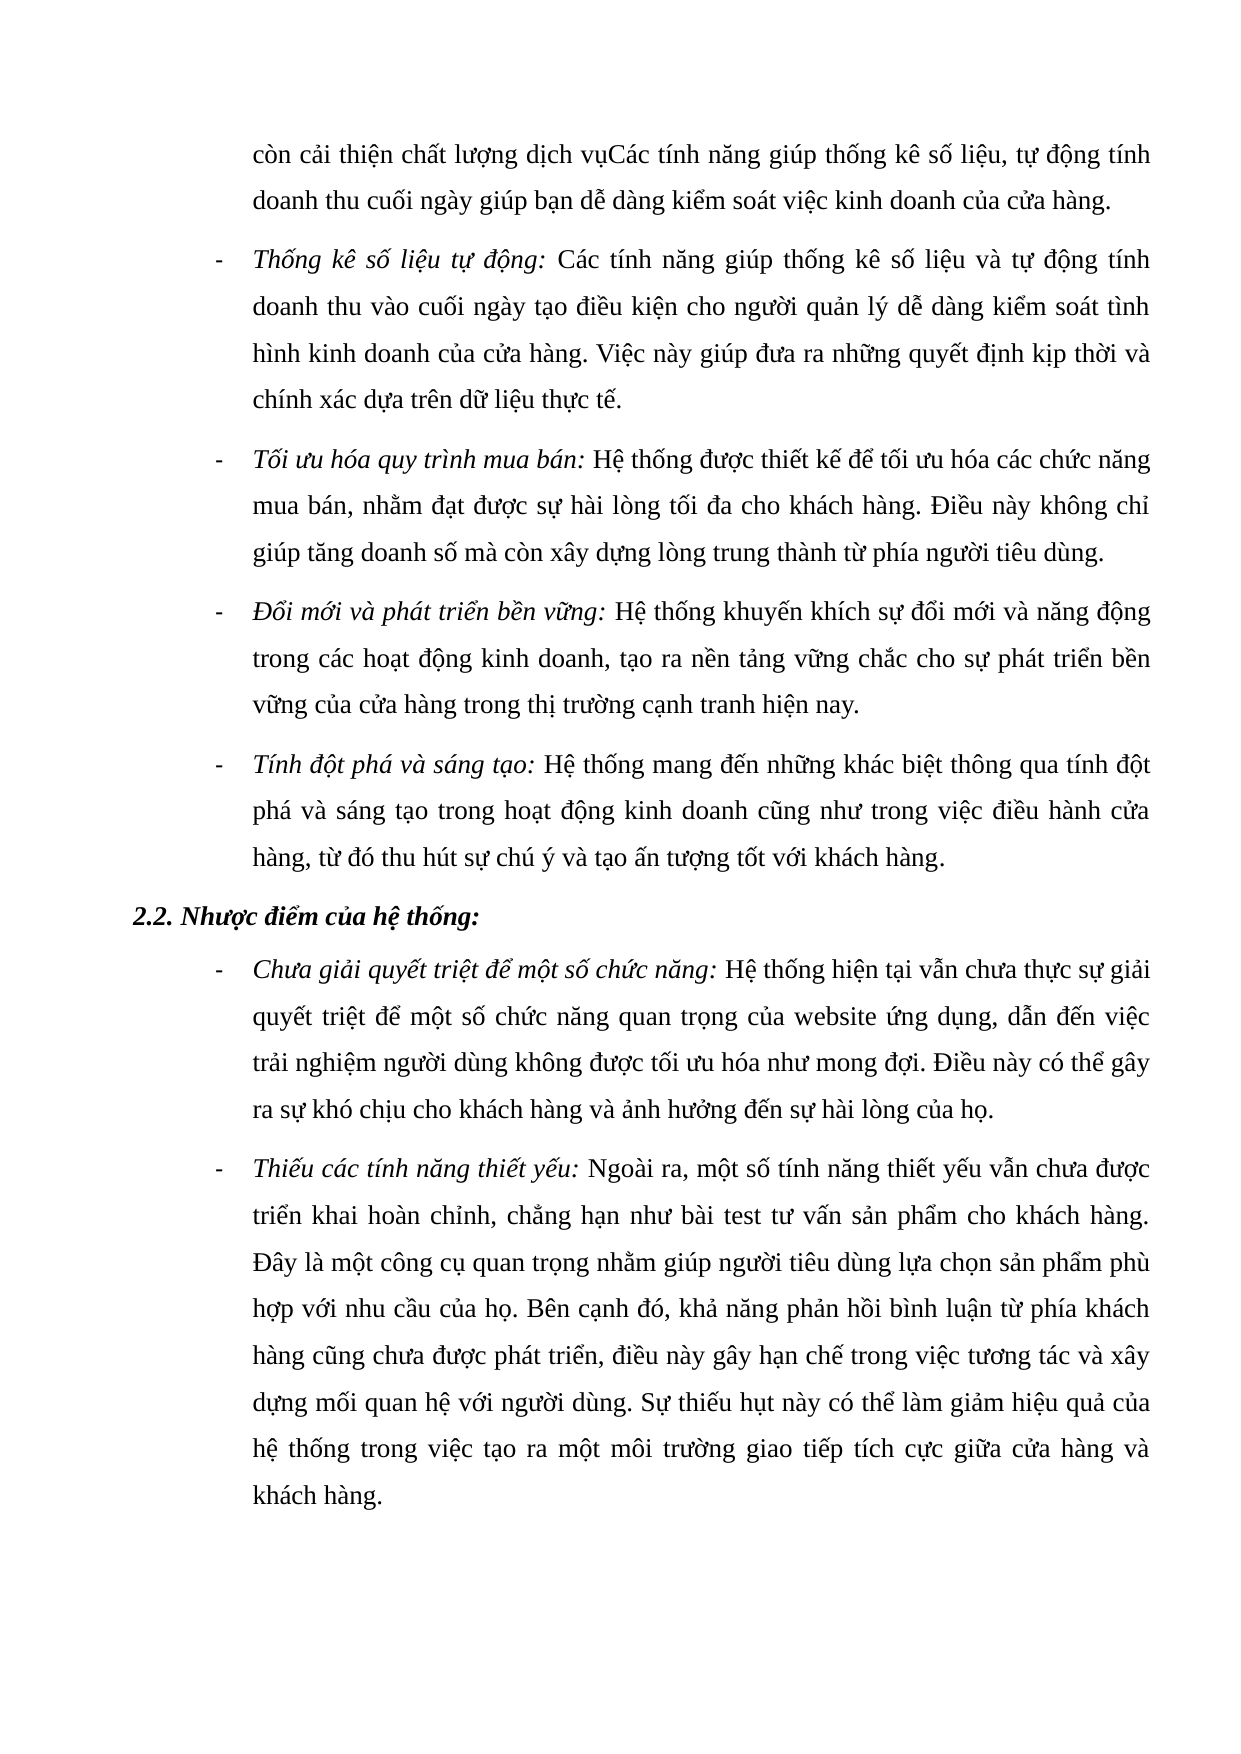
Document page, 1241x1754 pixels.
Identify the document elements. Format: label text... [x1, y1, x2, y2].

list Thiếu các tính năng thiết yếu: Ngoài ra, một số tính năng thiết yếu vẫn chưa được triển khai hoàn chỉnh, chẳng hạn như bài test tư vấn sản phẩm cho khách hàng. Đây là một công cụ quan trọng nhằm giúp người tiêu dùng lựa chọn sản phẩm phù hợp với nhu cầu của họ. Bên cạnh đó, khả năng phản hồi bình luận từ phía khách hàng cũng chưa được phát triển, điều này gây hạn chế trong việc tương tác và xây dựng mối quan hệ với người dùng. Sự thiếu hụt này có thể làm giảm hiệu quả của hệ thống trong việc tạo ra một môi trường giao tiếp tích cực giữa cửa hàng và khách hàng. [215, 1152, 1152, 1510]
list Tính đột phá và sáng tạo: Hệ thống mang đến những khác biệt thông qua tính đột phá và sáng tạo trong hoạt động kinh doanh cũng như trong việc điều hành cửa hàng, từ đó thu hút sự chú ý và tạo ấn tượng tốt với khách hàng. [215, 748, 1152, 872]
list Tối ưu hóa quy trình mua bán: Hệ thống được thiết kế để tối ưu hóa các chức năng mua bán, nhằm đạt được sự hài lòng tối đa cho khách hàng. Điều này không chỉ giúp tăng doanh số mà còn xây dựng lòng trung thành từ phía người tiêu dùng. [215, 443, 1152, 567]
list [215, 138, 1152, 216]
subtitle Nhược điểm của hệ thống: [133, 900, 1152, 931]
list Thống kê số liệu tự động: Các tính năng giúp thống kê số liệu và tự động tính doanh thu vào cuối ngày tạo điều kiện cho người quản lý dễ dàng kiểm soát tình hình kinh doanh của cửa hàng. Việc này giúp đưa ra những quyết định kịp thời và chính xác dựa trên dữ liệu thực tế. [215, 243, 1152, 415]
list Đổi mới và phát triển bền vững: Hệ thống khuyến khích sự đổi mới và năng động trong các hoạt động kinh doanh, tạo ra nền tảng vững chắc cho sự phát triển bền vững của cửa hàng trong thị trường cạnh tranh hiện nay. [215, 595, 1152, 720]
list Chưa giải quyết triệt để một số chức năng: Hệ thống hiện tại vẫn chưa thực sự giải quyết triệt để một số chức năng quan trọng của website ứng dụng, dẫn đến việc trải nghiệm người dùng không được tối ưu hóa như mong đợi. Điều này có thể gây ra sự khó chịu cho khách hàng và ảnh hưởng đến sự hài lòng của họ. [215, 953, 1152, 1124]
